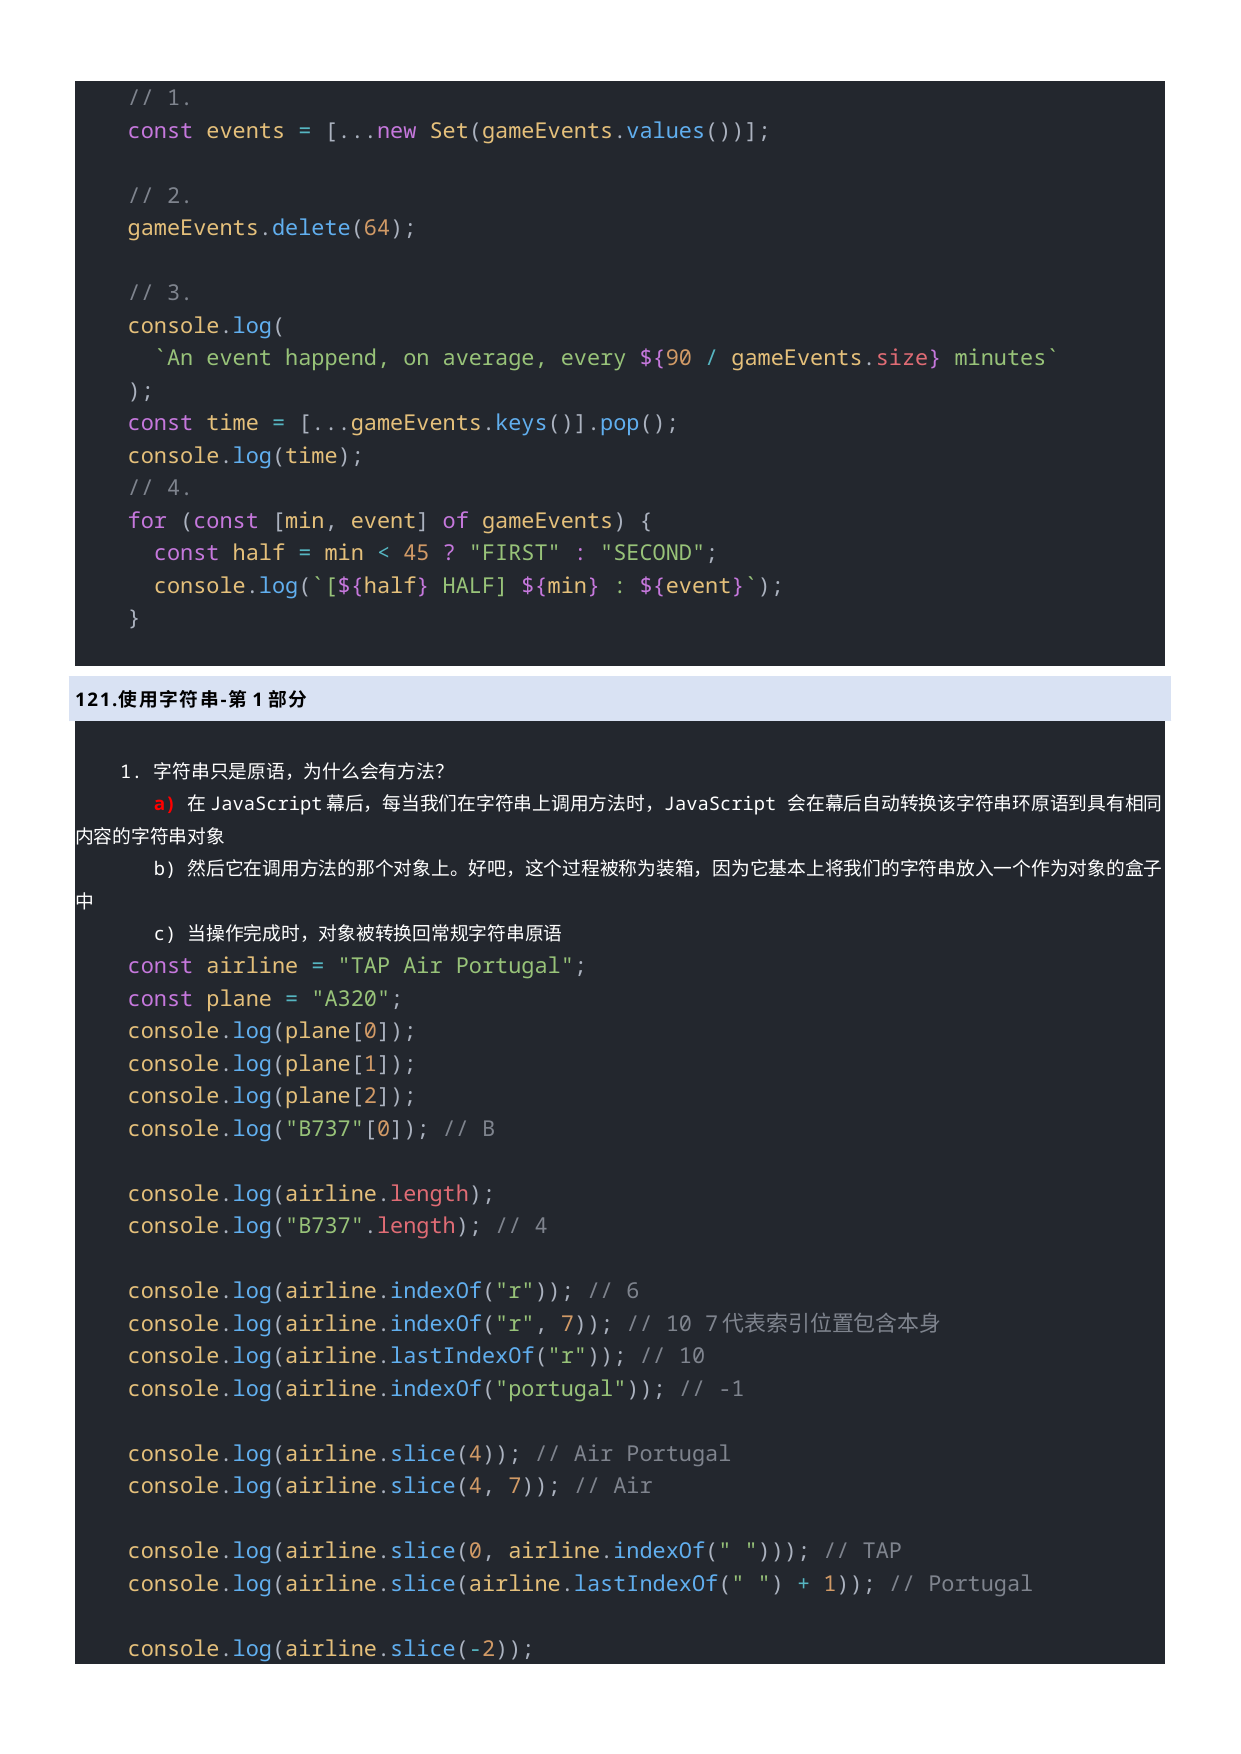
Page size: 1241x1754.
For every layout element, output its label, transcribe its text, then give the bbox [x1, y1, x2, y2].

text console.log("B737".length); // 4 [75, 1209, 1165, 1241]
text b) 然后它在调用方法的那个对象上。好吧，这个过程被称为装箱，因为它基本上将我们的字符串放入一个作为对象的盒子中 [75, 851, 1165, 916]
text // 3. [75, 276, 1165, 308]
text const half = min < 45 ? "FIRST" : "SECOND"; [75, 536, 1165, 568]
text console.log(airline.indexOf("portugal")); // -1 [75, 1371, 1165, 1404]
text console.log(airline.length); [75, 1176, 1165, 1209]
text for (const [min, event] of gameEvents) { [75, 503, 1165, 536]
text ); [75, 373, 1165, 406]
text console.log(plane[2]); [75, 1079, 1165, 1111]
text c) 当操作完成时，对象被转换回常规字符串原语 [75, 916, 1165, 949]
text const airline = "TAP Air Portugal"; [75, 949, 1165, 981]
text console.log(airline.slice(-2)); [75, 1631, 1165, 1664]
text console.log(plane[1]); [75, 1046, 1165, 1079]
text console.log(time); [75, 438, 1165, 471]
text } [75, 601, 1165, 633]
text console.log("B737"[0]); // B [75, 1111, 1165, 1144]
text console.log(airline.lastIndexOf("r")); // 10 [75, 1339, 1165, 1371]
text console.log(airline.slice(4)); // Air Portugal [75, 1436, 1165, 1469]
text // 2. [75, 178, 1165, 211]
text const events = [...new Set(gameEvents.values())]; [75, 113, 1165, 146]
text console.log(`[${half} HALF] ${min} : ${event}`); [75, 568, 1165, 601]
text a) 在JavaScript幕后，每当我们在字符串上调用方法时，JavaScript 会在幕后自动转换该字符串环原语到具有相同内容的字符串对象 [75, 786, 1165, 851]
text `An event happend, on average, every ${90 / gameEvents.size} minutes` [75, 341, 1165, 373]
text console.log( [75, 308, 1165, 341]
text console.log(plane[0]); [75, 1014, 1165, 1046]
text console.log(airline.slice(4, 7)); // Air [75, 1469, 1165, 1501]
text console.log(airline.indexOf("r", 7)); // 10 7代表索引位置包含本身 [75, 1306, 1165, 1339]
text const time = [...gameEvents.keys()].pop(); [75, 406, 1165, 438]
subtitle 121.使用字符串-第1部分 [75, 683, 1165, 715]
text console.log(airline.slice(0, airline.indexOf(" "))); // TAP [75, 1534, 1165, 1566]
text console.log(airline.slice(airline.lastIndexOf(" ") + 1)); // Portugal [75, 1566, 1165, 1599]
text const plane = "A320"; [75, 981, 1165, 1014]
text // 4. [75, 471, 1165, 503]
text gameEvents.delete(64); [75, 211, 1165, 243]
text // 1. [75, 81, 1165, 113]
text console.log(airline.indexOf("r")); // 6 [75, 1274, 1165, 1306]
text 1. 字符串只是原语，为什么会有方法？ [75, 754, 1165, 786]
